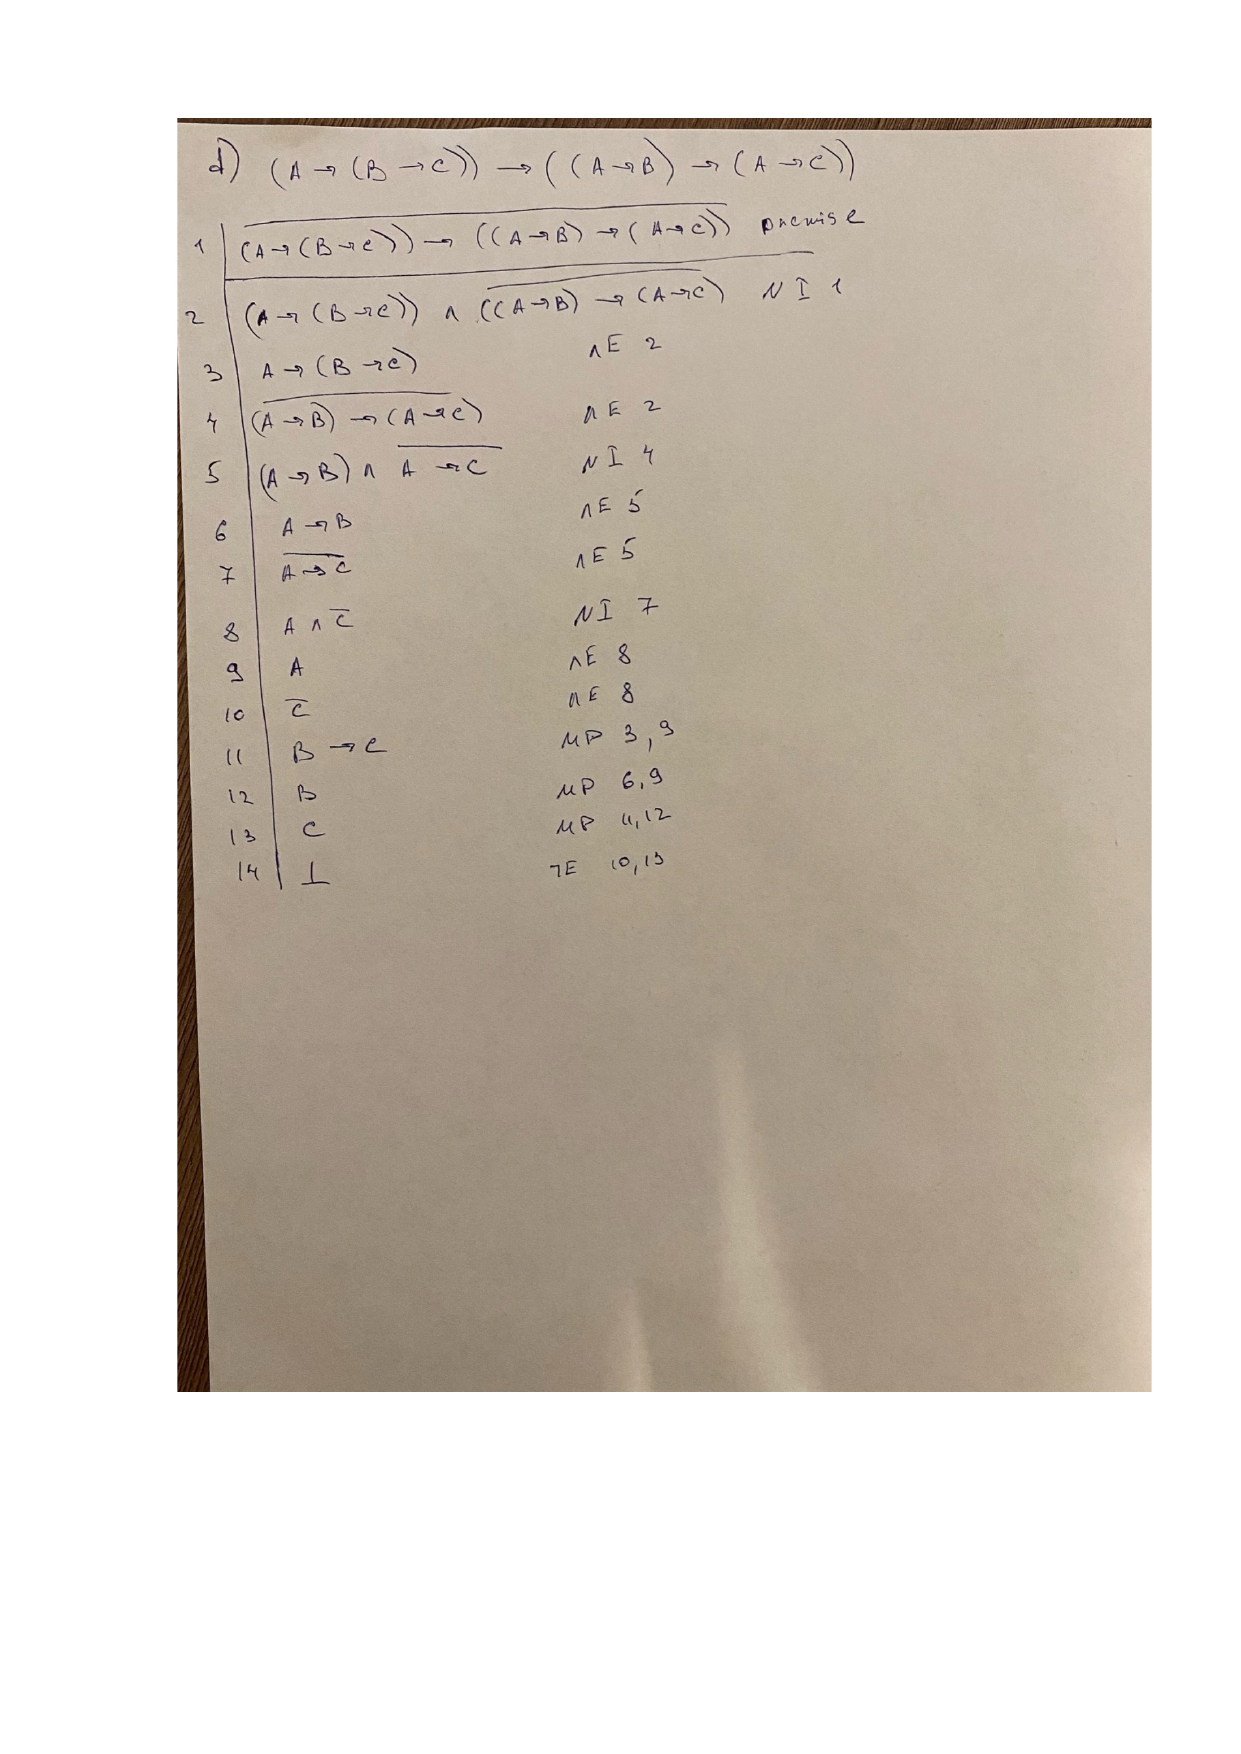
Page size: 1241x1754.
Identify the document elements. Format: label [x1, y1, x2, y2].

picture [177, 118, 1152, 1392]
